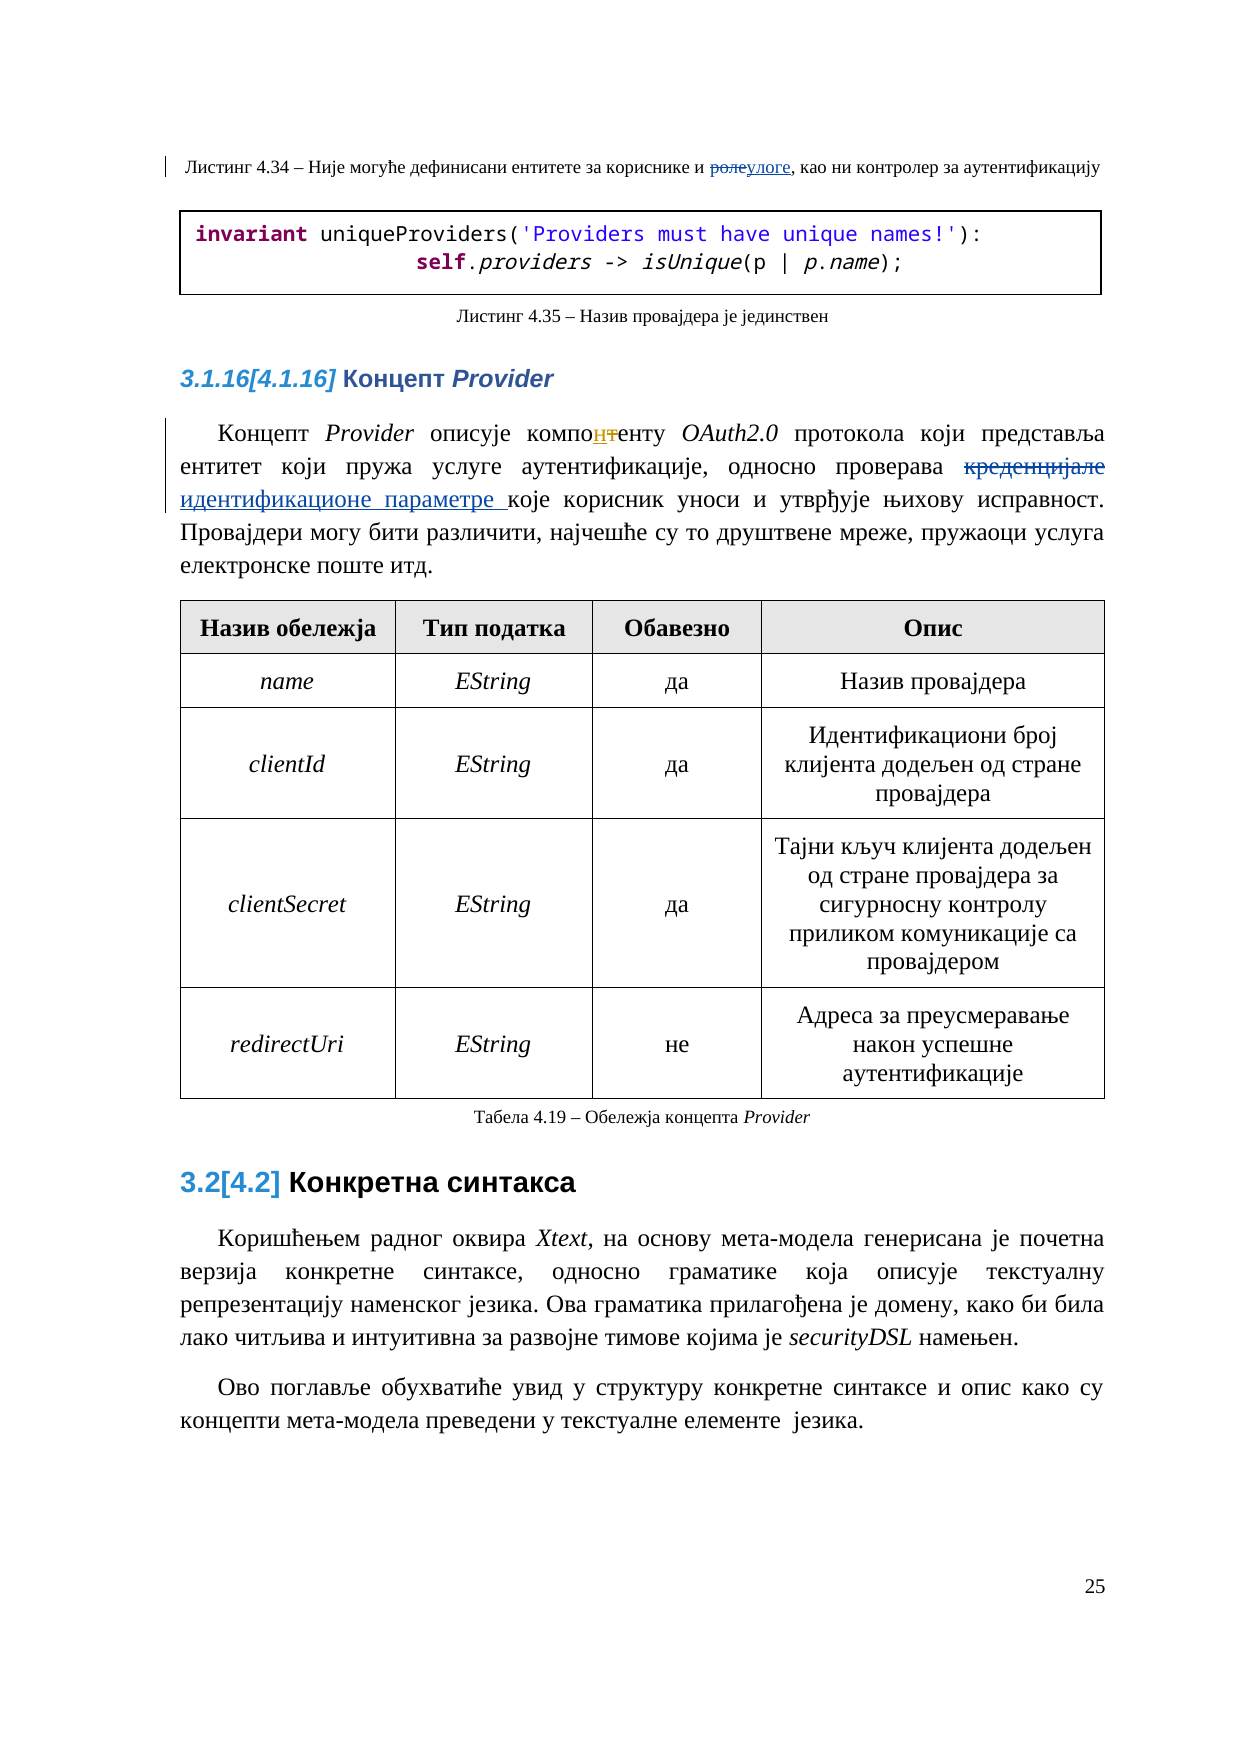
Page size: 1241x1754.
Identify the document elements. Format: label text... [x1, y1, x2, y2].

text Листинг 4.35 – Назив провајдера је јединствен [180, 305, 1105, 327]
text Коришћењем радног оквира Xtext, на основу мета-модела генерисана је почетна верзија конкретне синтаксе, односно граматике која описује текстуалну репрезентацију наменског језика. Ова граматика прилагођена је домену, како би била лако читљива и интуитивна за развојне тимове којима је securityDSL намењен. [180, 1223, 1105, 1351]
text Концепт Provider описује компоенту OAuth2.0 протокола који представља ентитет који пружа услуге аутентификације, односно проверава које корисник уноси и утврђује њихову исправност. Провајдери могу бити различити, најчешће су то друштвене мреже, пружаоци услуга електронске поште итд. [180, 418, 1105, 579]
table_cell да [593, 819, 761, 987]
table_cell redirectUri [181, 988, 395, 1098]
table_cell EString [396, 708, 592, 818]
table_cell clientSecret [181, 819, 395, 987]
table_header Обавезно [593, 601, 761, 653]
table_header Опис [762, 601, 1104, 653]
table_cell name [181, 654, 395, 707]
table_cell Назив провајдера [762, 654, 1104, 707]
text Табела 4.19 – Обележја концепта Provider [180, 1106, 1105, 1127]
table_cell EString [396, 654, 592, 707]
text Ово поглавље обухватиће увид у структуру конкретне синтаксе и опис како су концепти мета-модела преведени у текстуалне елементе језика. [180, 1372, 1105, 1434]
table_cell clientId [181, 708, 395, 818]
table_header Назив обележја [181, 601, 395, 653]
table_cell Идентификациони број клијента додељен од стране провајдера [762, 708, 1104, 818]
table_cell Тајни кључ клијента додељен од стране провајдера за сигурносну контролу приликом комуникације са провајдером [762, 819, 1104, 987]
table_cell Адреса за преусмеравање након успешне аутентификације [762, 988, 1104, 1098]
table_cell EString [396, 988, 592, 1098]
table_cell не [593, 988, 761, 1098]
subtitle Концепт Provider [180, 364, 1105, 393]
text Листинг 4.34 – Није могуће дефинисани ентитете за кориснике и , као ни контролер за аутентификацију [180, 156, 1105, 177]
table_cell да [593, 654, 761, 707]
table_cell да [593, 708, 761, 818]
table_header Тип податка [396, 601, 592, 653]
subtitle Конкретна синтакса [180, 1165, 1105, 1198]
table_cell EString [396, 819, 592, 987]
